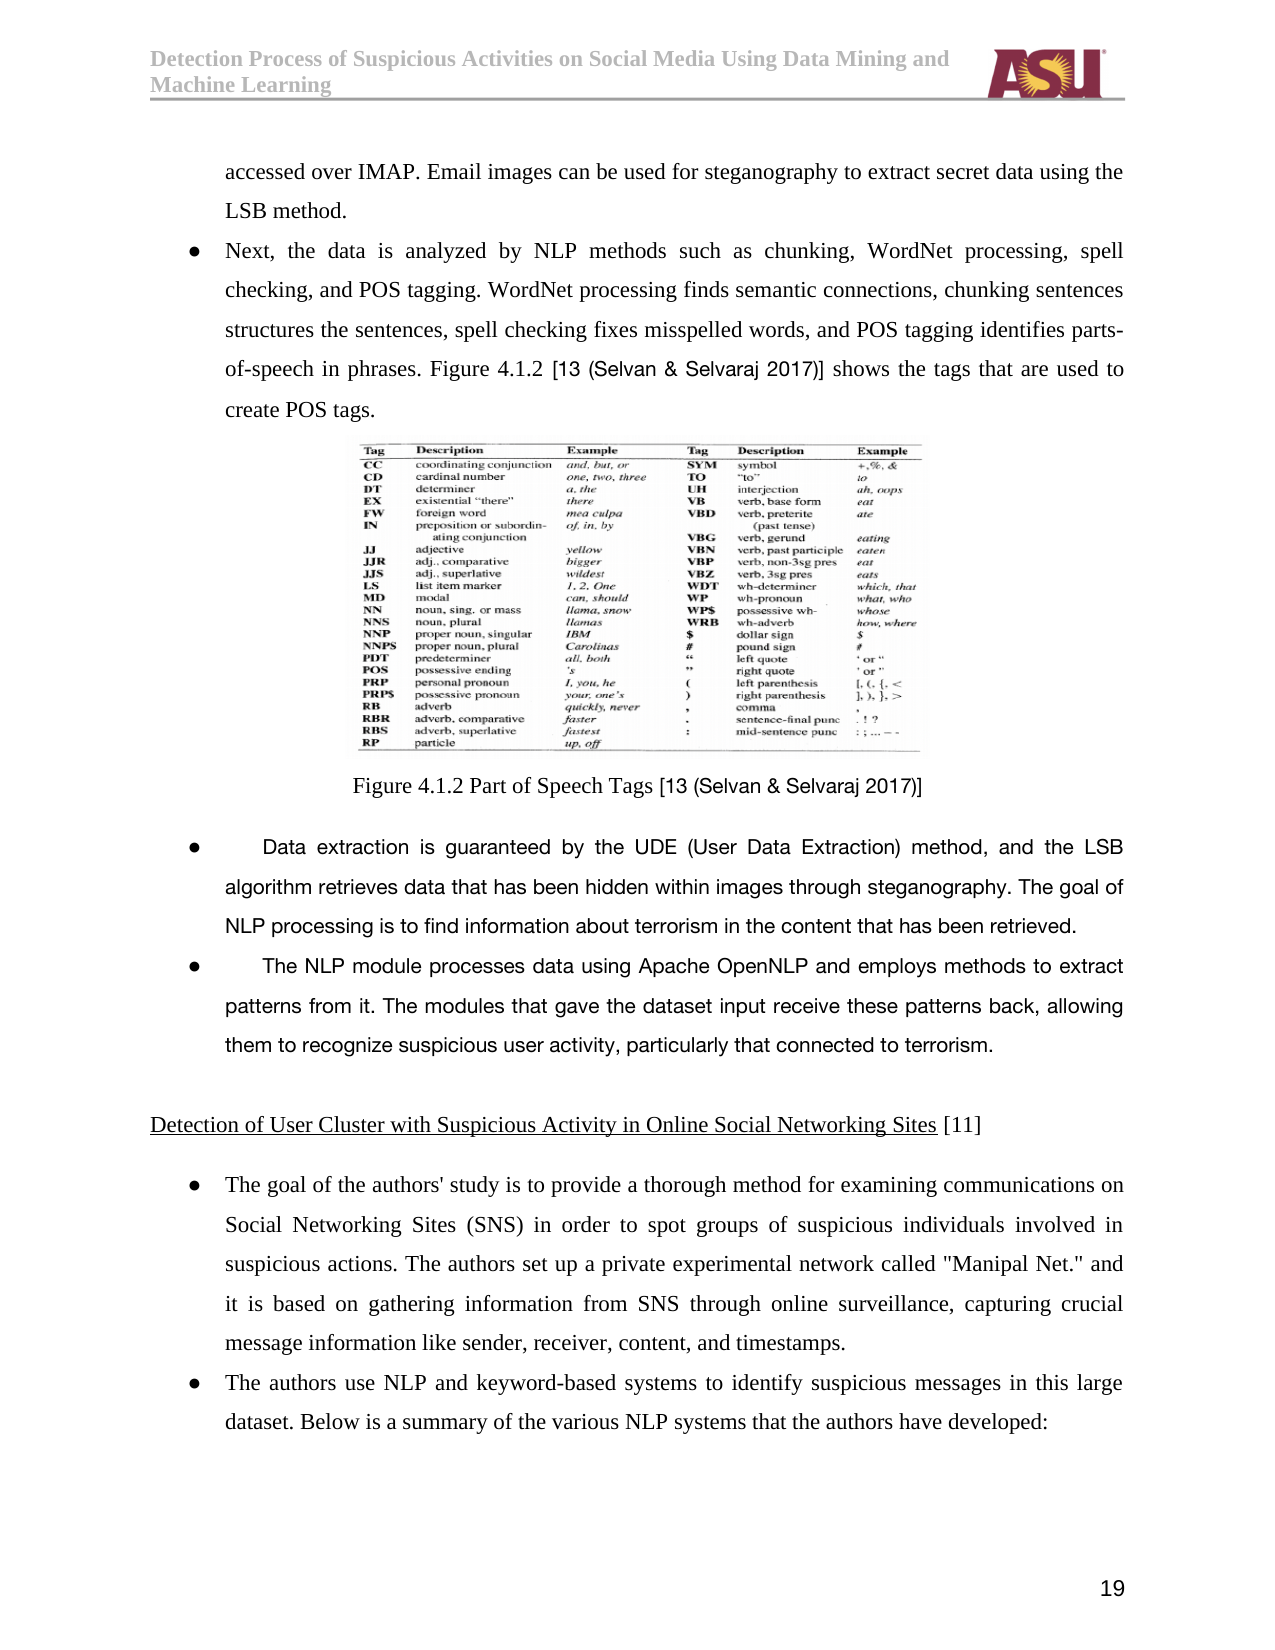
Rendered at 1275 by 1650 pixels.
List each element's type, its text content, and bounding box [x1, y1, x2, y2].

list The goal of the authors' study is to provide a thorough method for examining communications on Social Networking Sites (SNS) in order to spot groups of suspicious individuals involved in suspicious actions. The authors set up a private experimental network called "Manipal Net." and it is based on gathering information from SNS through online surveillance, capturing crucial message information like sender, receiver, content, and timestamps. [187, 1171, 1125, 1356]
list The NLP module processes data using Apache OpenNLP and employs methods to extract patterns from it. The modules that gave the dataset input receive these patterns back, allowing them to recognize suspicious user activity, particularly that connected to terrorism. [187, 953, 1125, 1059]
picture [345, 435, 930, 759]
text Detection of User Cluster with Suspicious Activity in Online Social Networking Sites [11] [150, 1111, 1125, 1137]
list The authors use NLP and keyword-based systems to identify suspicious messages in this large dataset. Below is a summary of the various NLP systems that the authors have developed: [187, 1369, 1125, 1435]
picture [987, 49, 1109, 97]
list Next, the data is analyzed by NLP methods such as chunking, WordNet processing, spell checking, and POS tagging. WordNet processing finds semantic connections, chunking sentences structures the sentences, spell checking fixes misspelled words, and POS tagging identifies parts-of-speech in phrases. Figure 4.1.2 [13 (Selvan & Selvaraj 2017)] shows the tags that are used to create POS tags. [187, 237, 1125, 422]
list Data extraction is guaranteed by the UDE (User Data Extraction) method, and the LSB algorithm retrieves data that has been hidden within images through steganography. The goal of NLP processing is to find information about terrorism in the content that has been retrieved. [187, 833, 1125, 939]
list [187, 158, 1125, 224]
text Figure 4.1.2 Part of Speech Tags [13 (Selvan & Selvaraj 2017)] [150, 772, 1125, 799]
